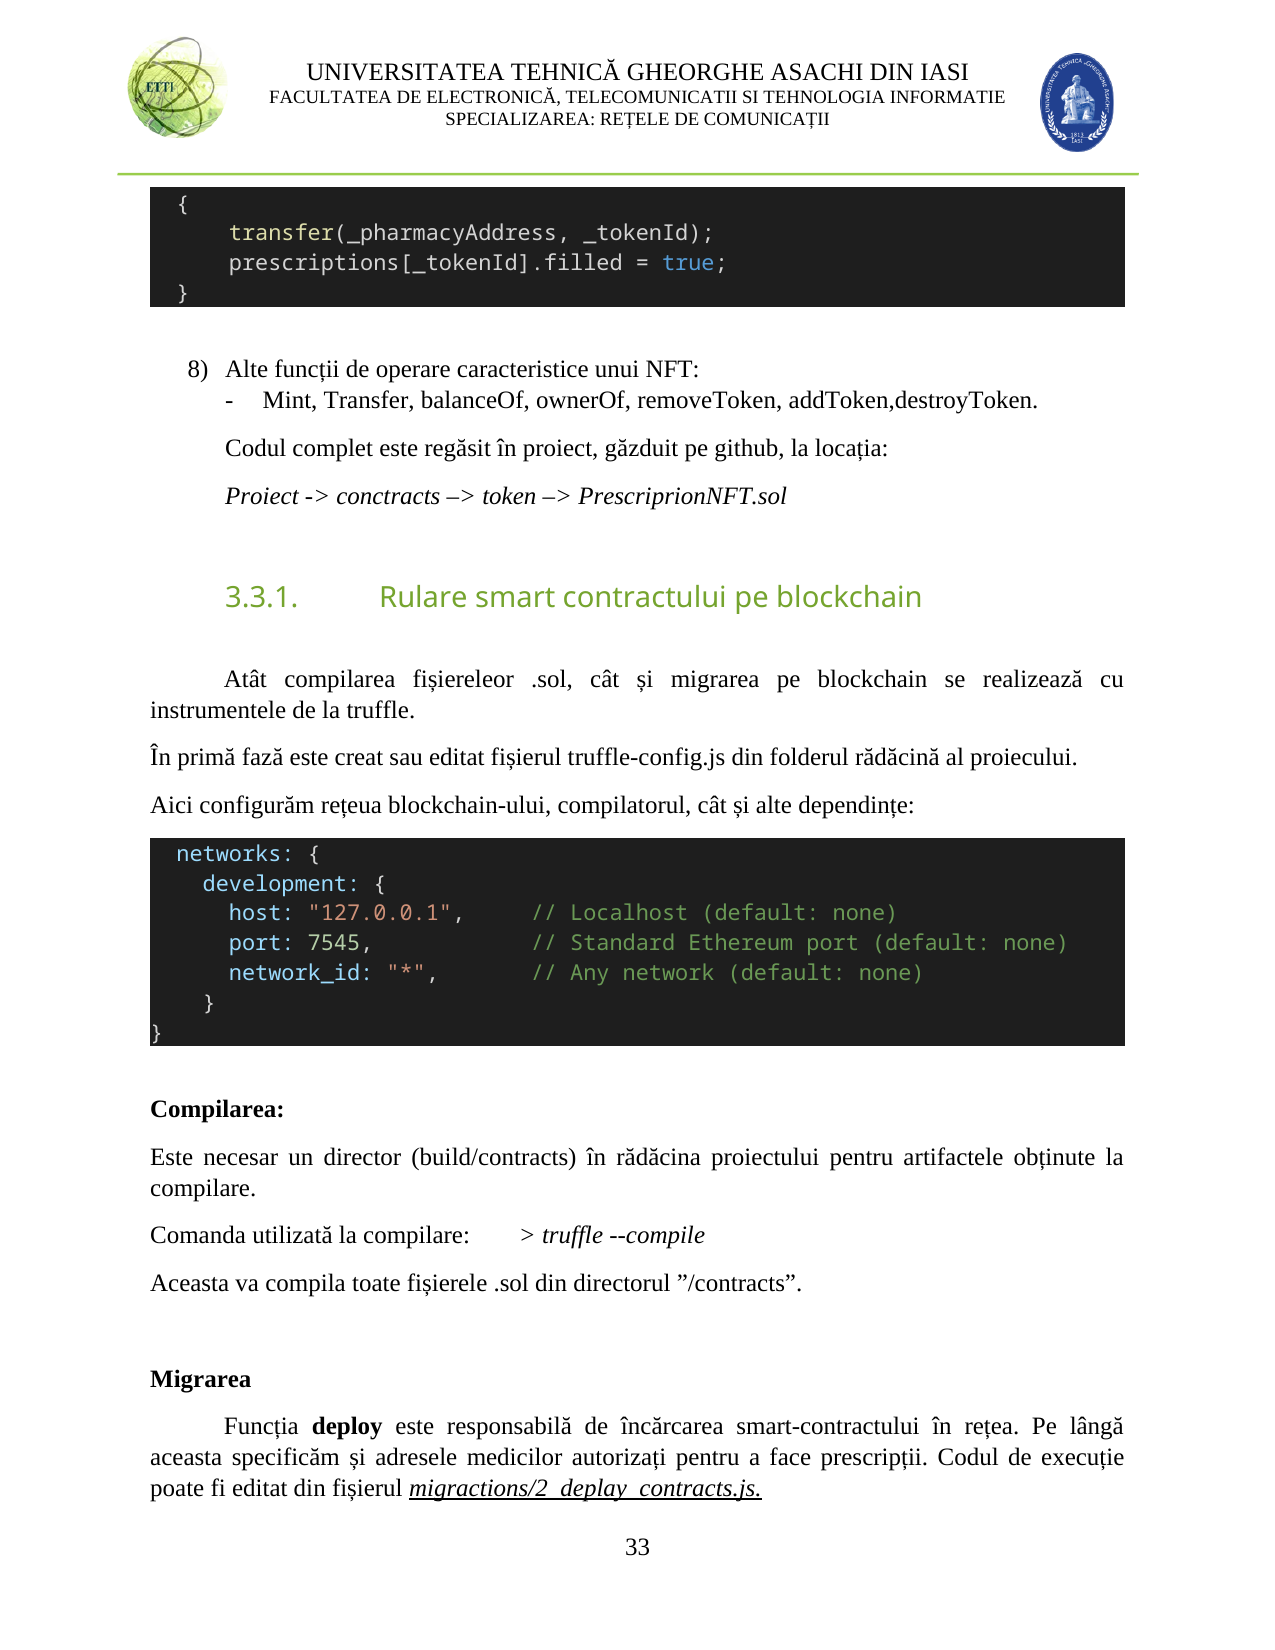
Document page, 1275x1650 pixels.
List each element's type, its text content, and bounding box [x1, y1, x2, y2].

text Este necesar un director (build/contracts) în rădăcina proiectului pentru artifactele obținute la compilare. [150, 1142, 1125, 1202]
text networks: { [150, 838, 1125, 868]
text În primă fază este creat sau editat fișierul truffle-config.js din folderul rădăcină al proiecului. [150, 742, 1125, 771]
text development: { [150, 868, 1125, 897]
text Funcția deploy este responsabilă de încărcarea smart-contractului în rețea. Pe lângă aceasta specificăm și adresele medicilor autorizați pentru a face prescripții. Codul de execuție poate fi editat din fișierul migractions/2_deplay_contracts.js. [150, 1411, 1125, 1502]
text network_id: "*", // Any network (default: none) [150, 957, 1125, 987]
text host: "127.0.0.1", // Localhost (default: none) [150, 897, 1125, 927]
text { [150, 187, 1125, 217]
subtitle Rulare smart contractului pe blockchain [225, 576, 1125, 616]
text Comanda utilizată la compilare: > truffle --compile [150, 1221, 1125, 1249]
text Aceasta va compila toate fișierele .sol din directorul ”/contracts”. [150, 1268, 1125, 1297]
text transfer(_pharmacyAddress, _tokenId); [150, 217, 1125, 247]
picture [1040, 53, 1114, 152]
text Migrarea [150, 1364, 1125, 1392]
list Mint, Transfer, balanceOf, ownerOf, removeToken, addToken,destroyToken. [225, 385, 1125, 414]
text prescriptions[_tokenId].filled = true; [150, 247, 1125, 277]
text Aici configurăm rețeua blockchain-ului, compilatorul, cât și alte dependințe: [150, 790, 1125, 819]
text Codul complet este regăsit în proiect, găzduit pe github, la locația: [225, 433, 1125, 462]
text } [150, 277, 1125, 307]
text } [150, 1017, 1125, 1046]
text port: 7545, // Standard Ethereum port (default: none) [150, 927, 1125, 957]
text Compilarea: [150, 1094, 1125, 1123]
text } [150, 987, 1125, 1017]
text Proiect -> conctracts –> token –> PrescriprionNFT.sol [225, 481, 1125, 509]
picture [127, 36, 228, 138]
text Atât compilarea fișiereleor .sol, cât și migrarea pe blockchain se realizează cu instrumentele de la truffle. [150, 664, 1125, 723]
list Alte funcții de operare caracteristice unui NFT: [187, 354, 1125, 383]
